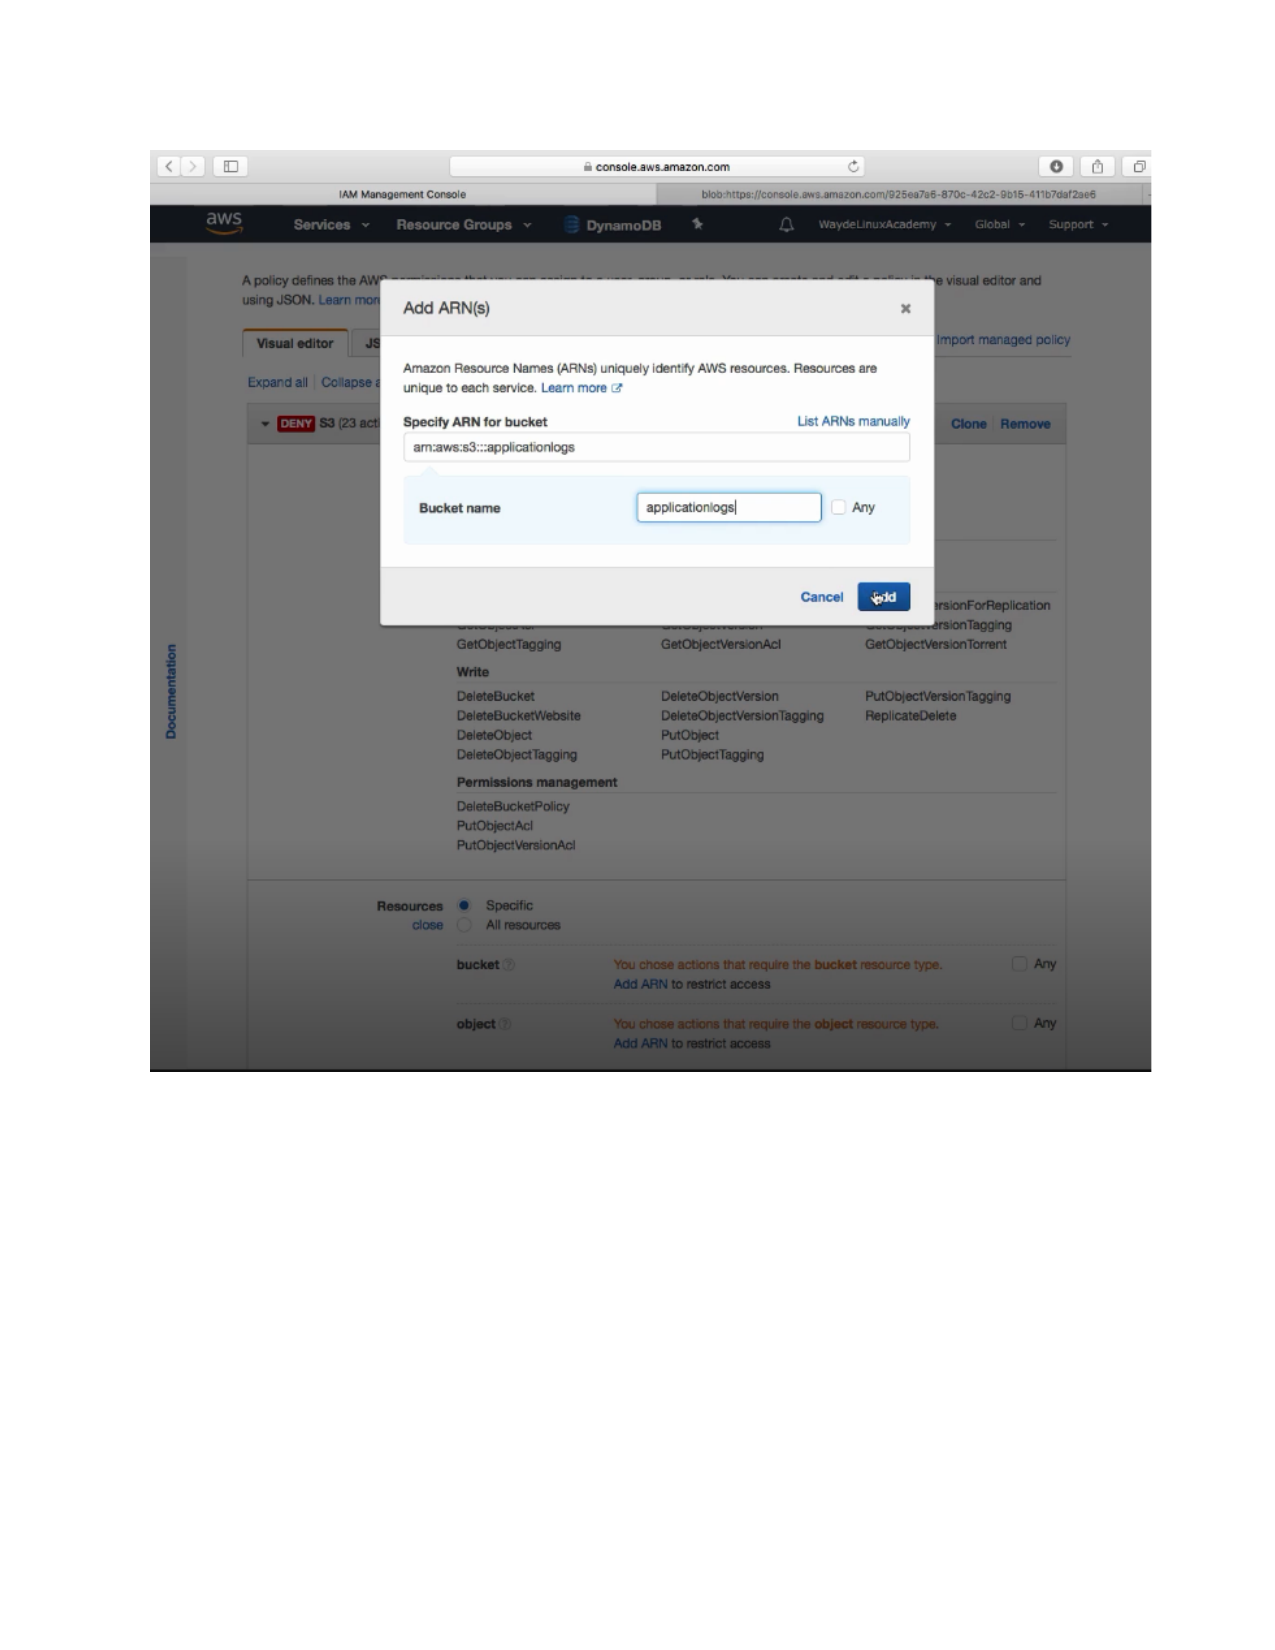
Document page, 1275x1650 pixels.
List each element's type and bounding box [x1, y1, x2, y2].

picture [150, 150, 1152, 1072]
